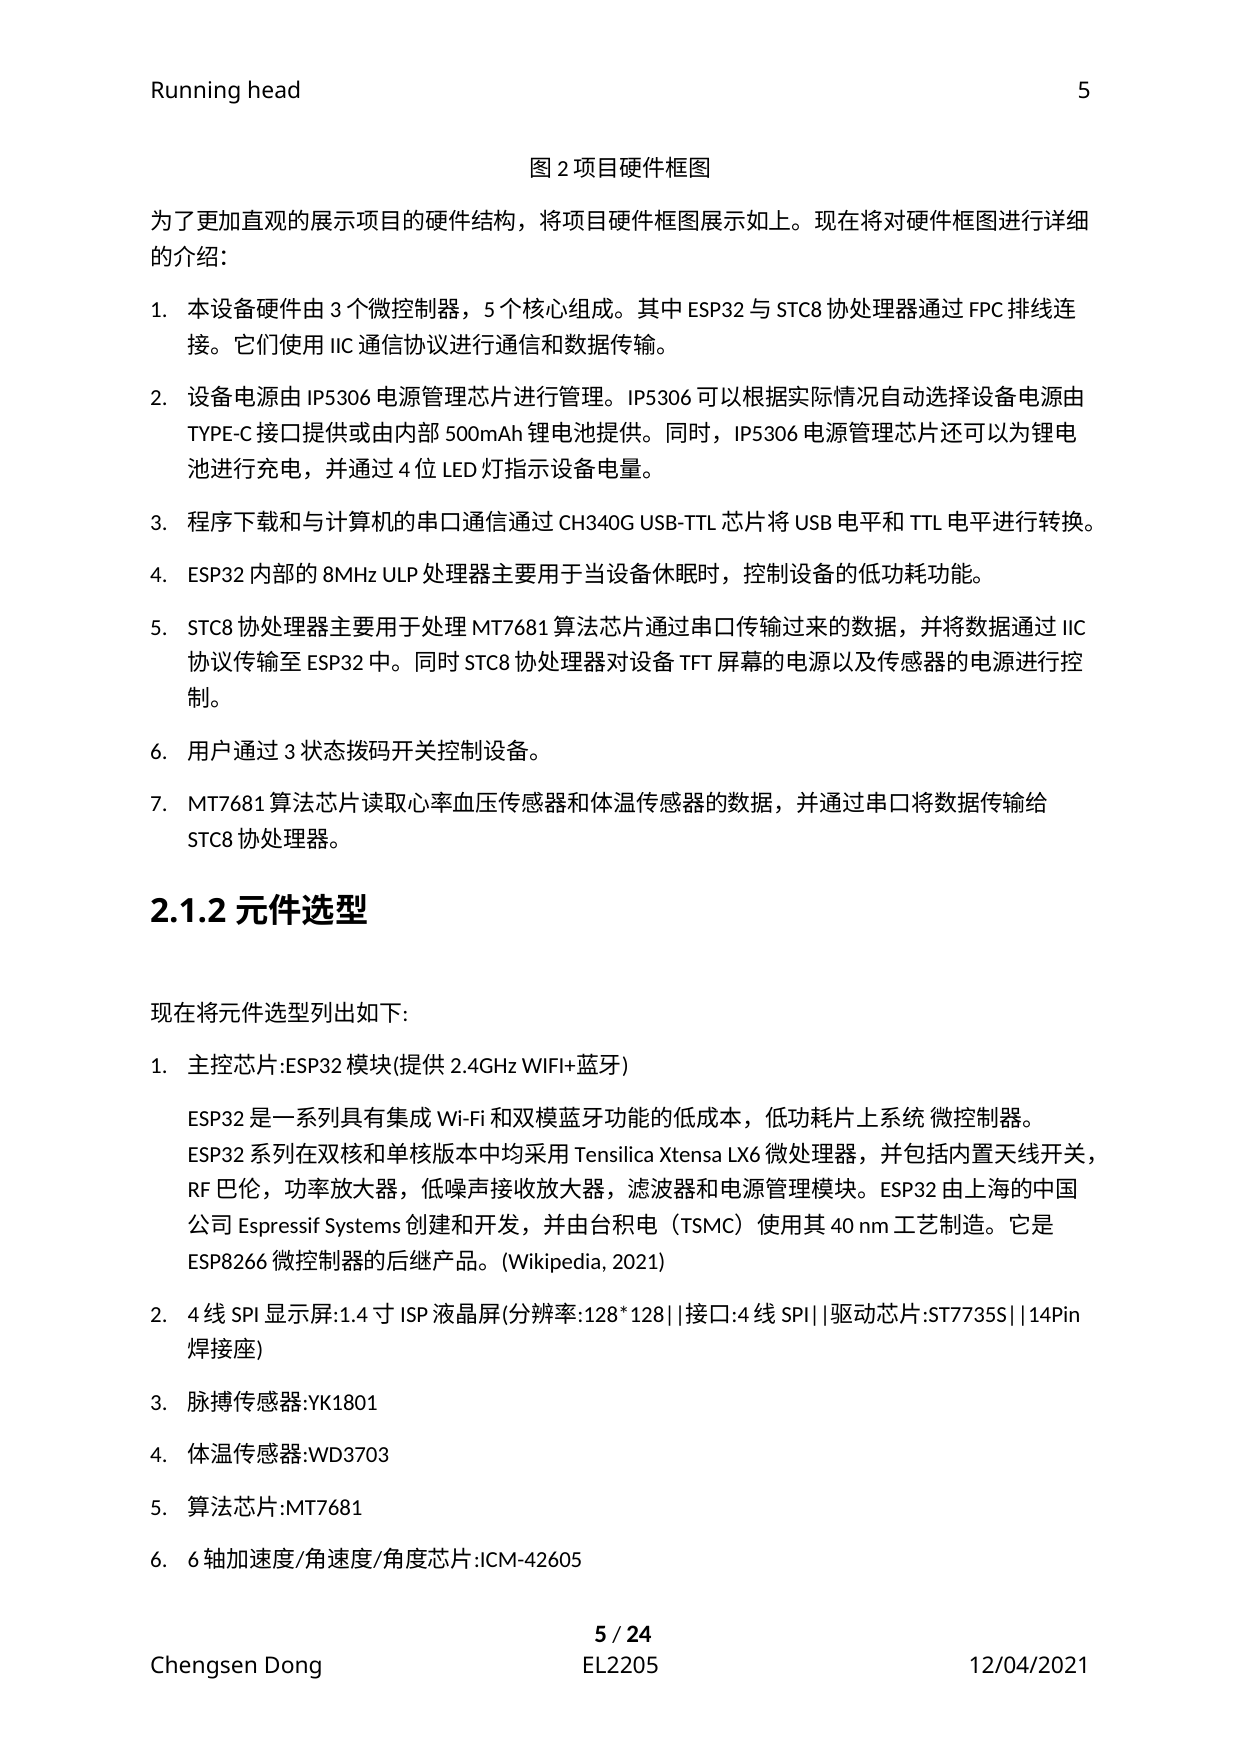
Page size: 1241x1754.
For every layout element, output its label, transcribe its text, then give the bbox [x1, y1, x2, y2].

list ESP32是一系列具有集成Wi-Fi和双模蓝牙功能的低成本，低功耗片上系统 微控制器。ESP32系列在双核和单核版本中均采用Tensilica Xtensa LX6微处理器，并包括内置天线开关，RF巴伦，功率放大器，低噪声接收放大器，滤波器和电源管理模块。ESP32由上海的中国公司Espressif Systems创建和开发，并由台积电（TSMC）使用其40 nm工艺制造。它是ESP8266微控制器的后继产品。(Wikipedia, 2021) [187, 1099, 1090, 1276]
list 主控芯片:ESP32模块(提供2.4GHz WIFI+蓝牙) [150, 1047, 1090, 1080]
text 图2 项目硬件框图 [150, 150, 1090, 183]
list 体温传感器:WD3703 [150, 1436, 1090, 1469]
list ESP32内部的8MHz ULP处理器主要用于当设备休眠时，控制设备的低功耗功能。 [150, 556, 1090, 589]
list STC8协处理器主要用于处理MT7681算法芯片通过串口传输过来的数据，并将数据通过IIC协议传输至ESP32中。同时STC8协处理器对设备TFT屏幕的电源以及传感器的电源进行控制。 [150, 608, 1090, 713]
list 设备电源由IP5306电源管理芯片进行管理。IP5306可以根据实际情况自动选择设备电源由TYPE-C接口提供或由内部500mAh锂电池提供。同时，IP5306电源管理芯片还可以为锂电池进行充电，并通过4位LED灯指示设备电量。 [150, 379, 1090, 484]
subtitle 2.1.2 元件选型 [150, 884, 1090, 932]
list MT7681算法芯片读取心率血压传感器和体温传感器的数据，并通过串口将数据传输给STC8协处理器。 [150, 785, 1090, 854]
list 4线SPI显示屏:1.4寸ISP液晶屏(分辨率:128*128||接口:4线SPI||驱动芯片:ST7735S||14Pin焊接座) [150, 1295, 1090, 1364]
list 算法芯片:MT7681 [150, 1489, 1090, 1522]
text 现在将元件选型列出如下: [150, 994, 1090, 1028]
list 程序下载和与计算机的串口通信通过CH340G USB-TTL芯片将USB电平和TTL电平进行转换。 [150, 503, 1090, 537]
list 本设备硬件由3个微控制器，5个核心组成。其中ESP32与STC8协处理器通过FPC排线连接。它们使用IIC通信协议进行通信和数据传输。 [150, 291, 1090, 360]
list 脉搏传感器:YK1801 [150, 1384, 1090, 1417]
list 6轴加速度/角速度/角度芯片:ICM-42605 [150, 1541, 1090, 1574]
list 用户通过3状态拨码开关控制设备。 [150, 732, 1090, 766]
text 为了更加直观的展示项目的硬件结构，将项目硬件框图展示如上。现在将对硬件框图进行详细的介绍： [150, 202, 1090, 272]
